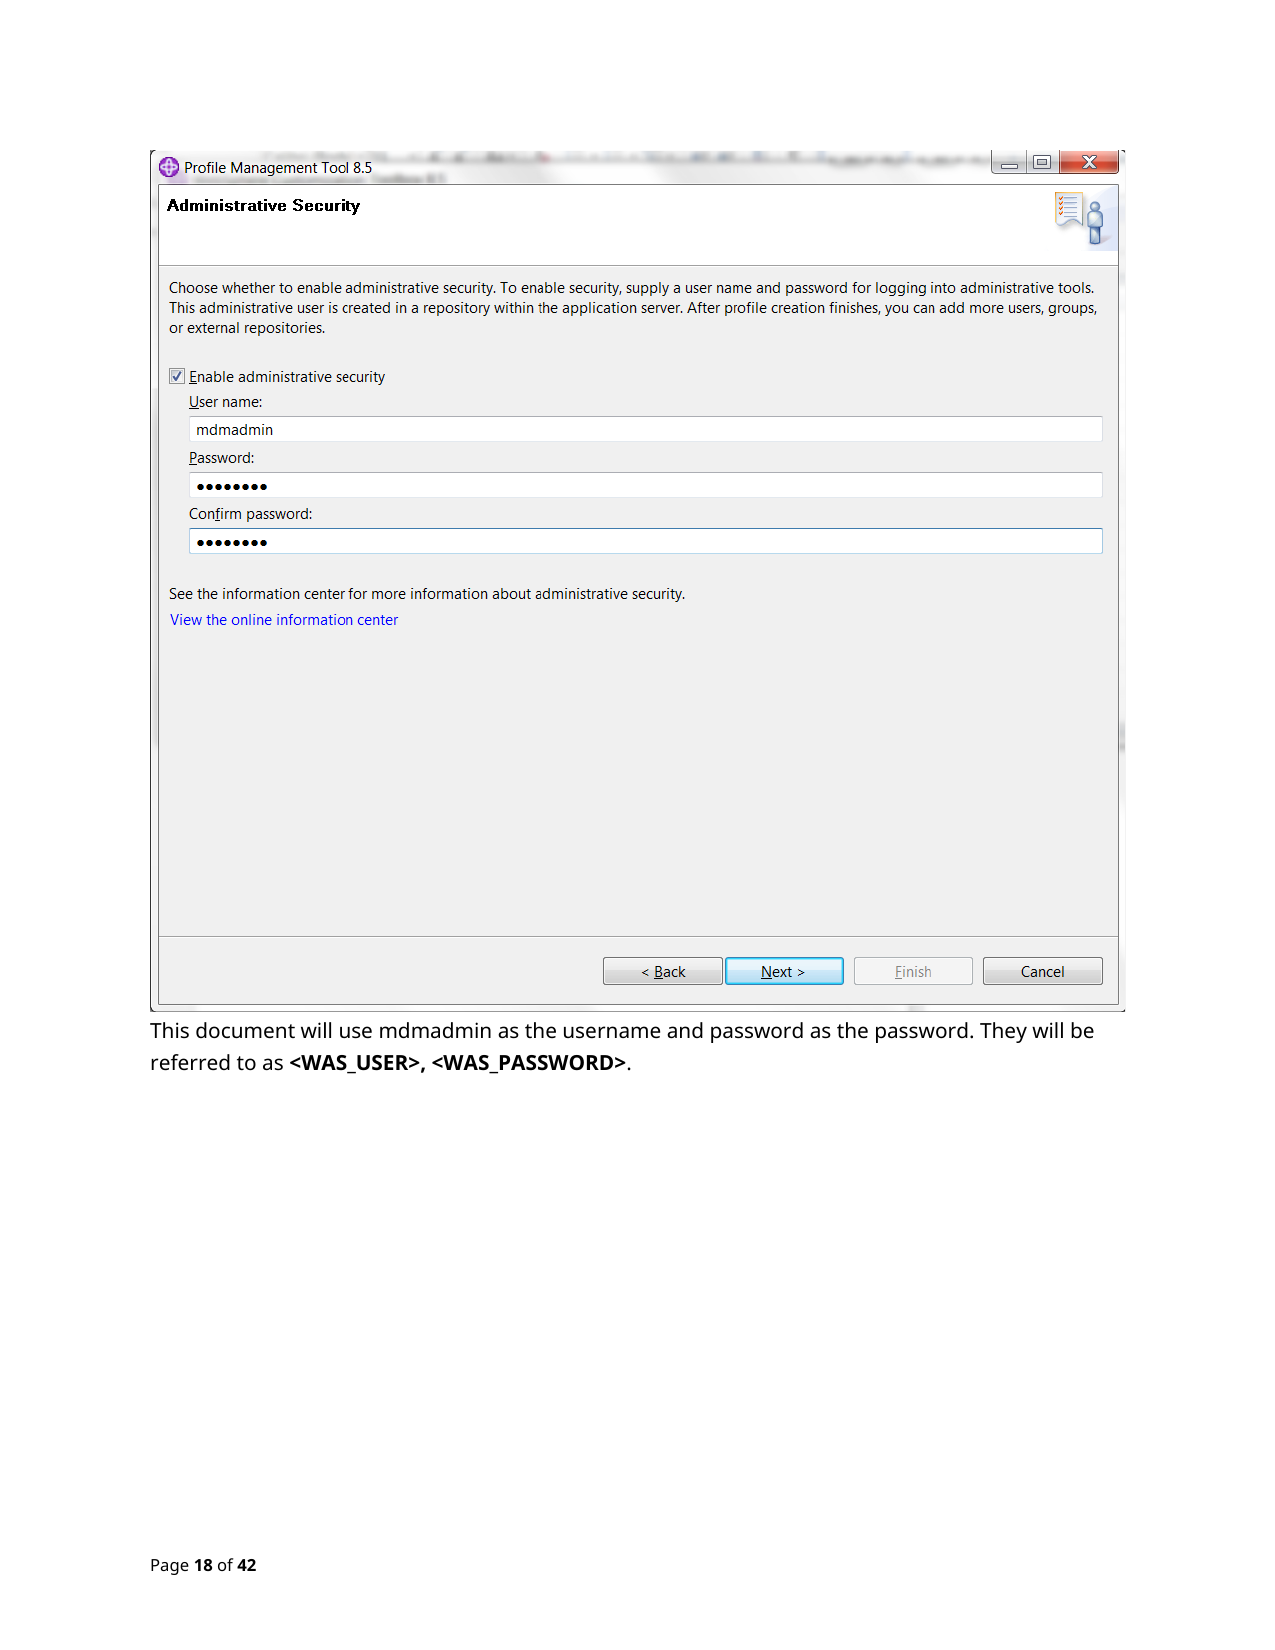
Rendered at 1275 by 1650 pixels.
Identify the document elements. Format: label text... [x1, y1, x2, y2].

picture [150, 150, 1125, 1012]
text This document will use mdmadmin as the username and password as the password. They will be referred to as <WAS_USER>, <WAS_PASSWORD>. [150, 1012, 1125, 1077]
